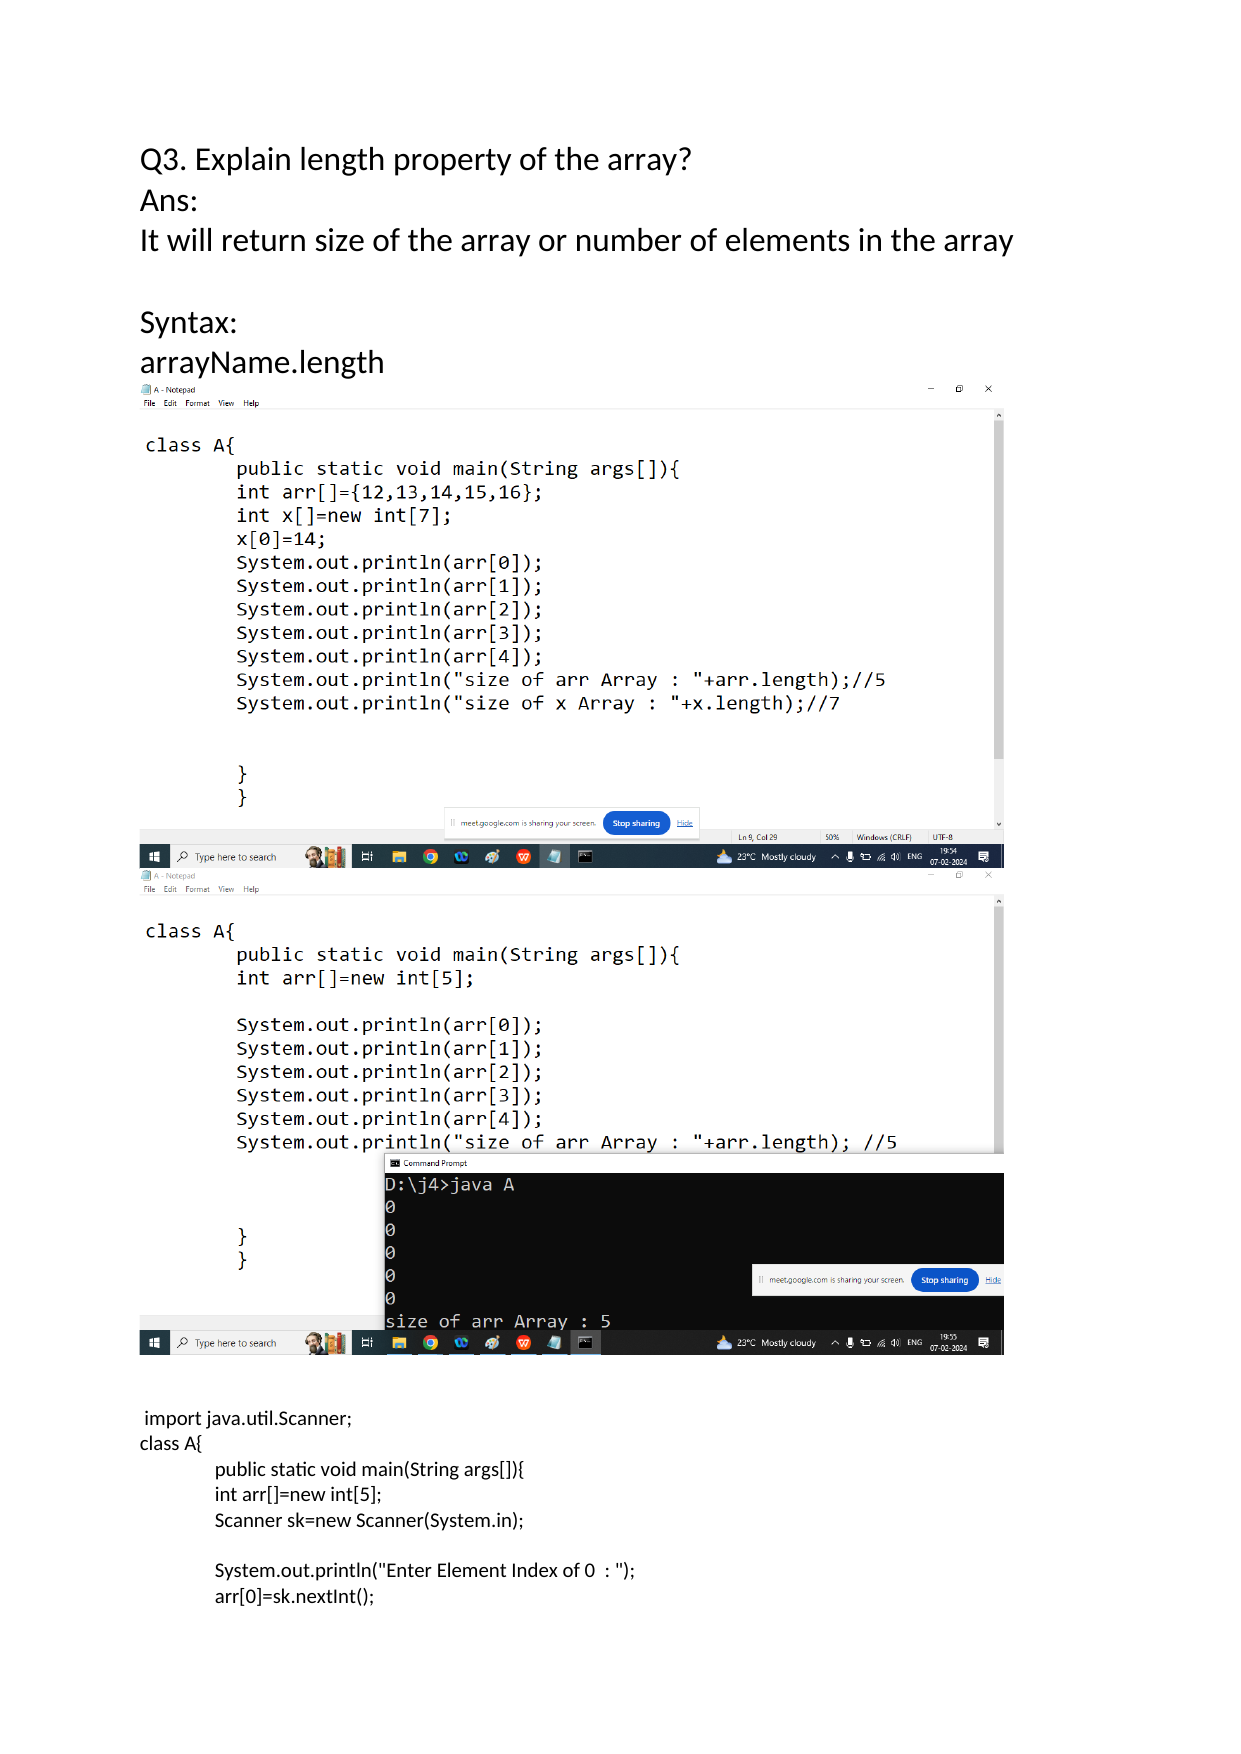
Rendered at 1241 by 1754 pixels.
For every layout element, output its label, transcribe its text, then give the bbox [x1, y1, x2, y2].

text import java.util.Scanner; [139, 1405, 1103, 1431]
text Scanner sk=new Scanner(System.in); [139, 1507, 1103, 1532]
text arrayName.length [139, 342, 1103, 382]
text It will return size of the array or number of elements in the array [139, 219, 1103, 260]
text arr[0]=sk.nextInt(); [139, 1583, 1103, 1608]
text class A{ [139, 1431, 1103, 1456]
text Q3. Explain length property of the array? [139, 138, 1103, 179]
text int arr[]=new int[5]; [139, 1481, 1103, 1507]
text Ans: [139, 179, 1103, 219]
text public static void main(String args[]){ [139, 1456, 1103, 1481]
text Syntax: [139, 301, 1103, 342]
picture [139, 382, 1004, 1355]
text System.out.println("Enter Element Index of 0 : "); [139, 1558, 1103, 1583]
